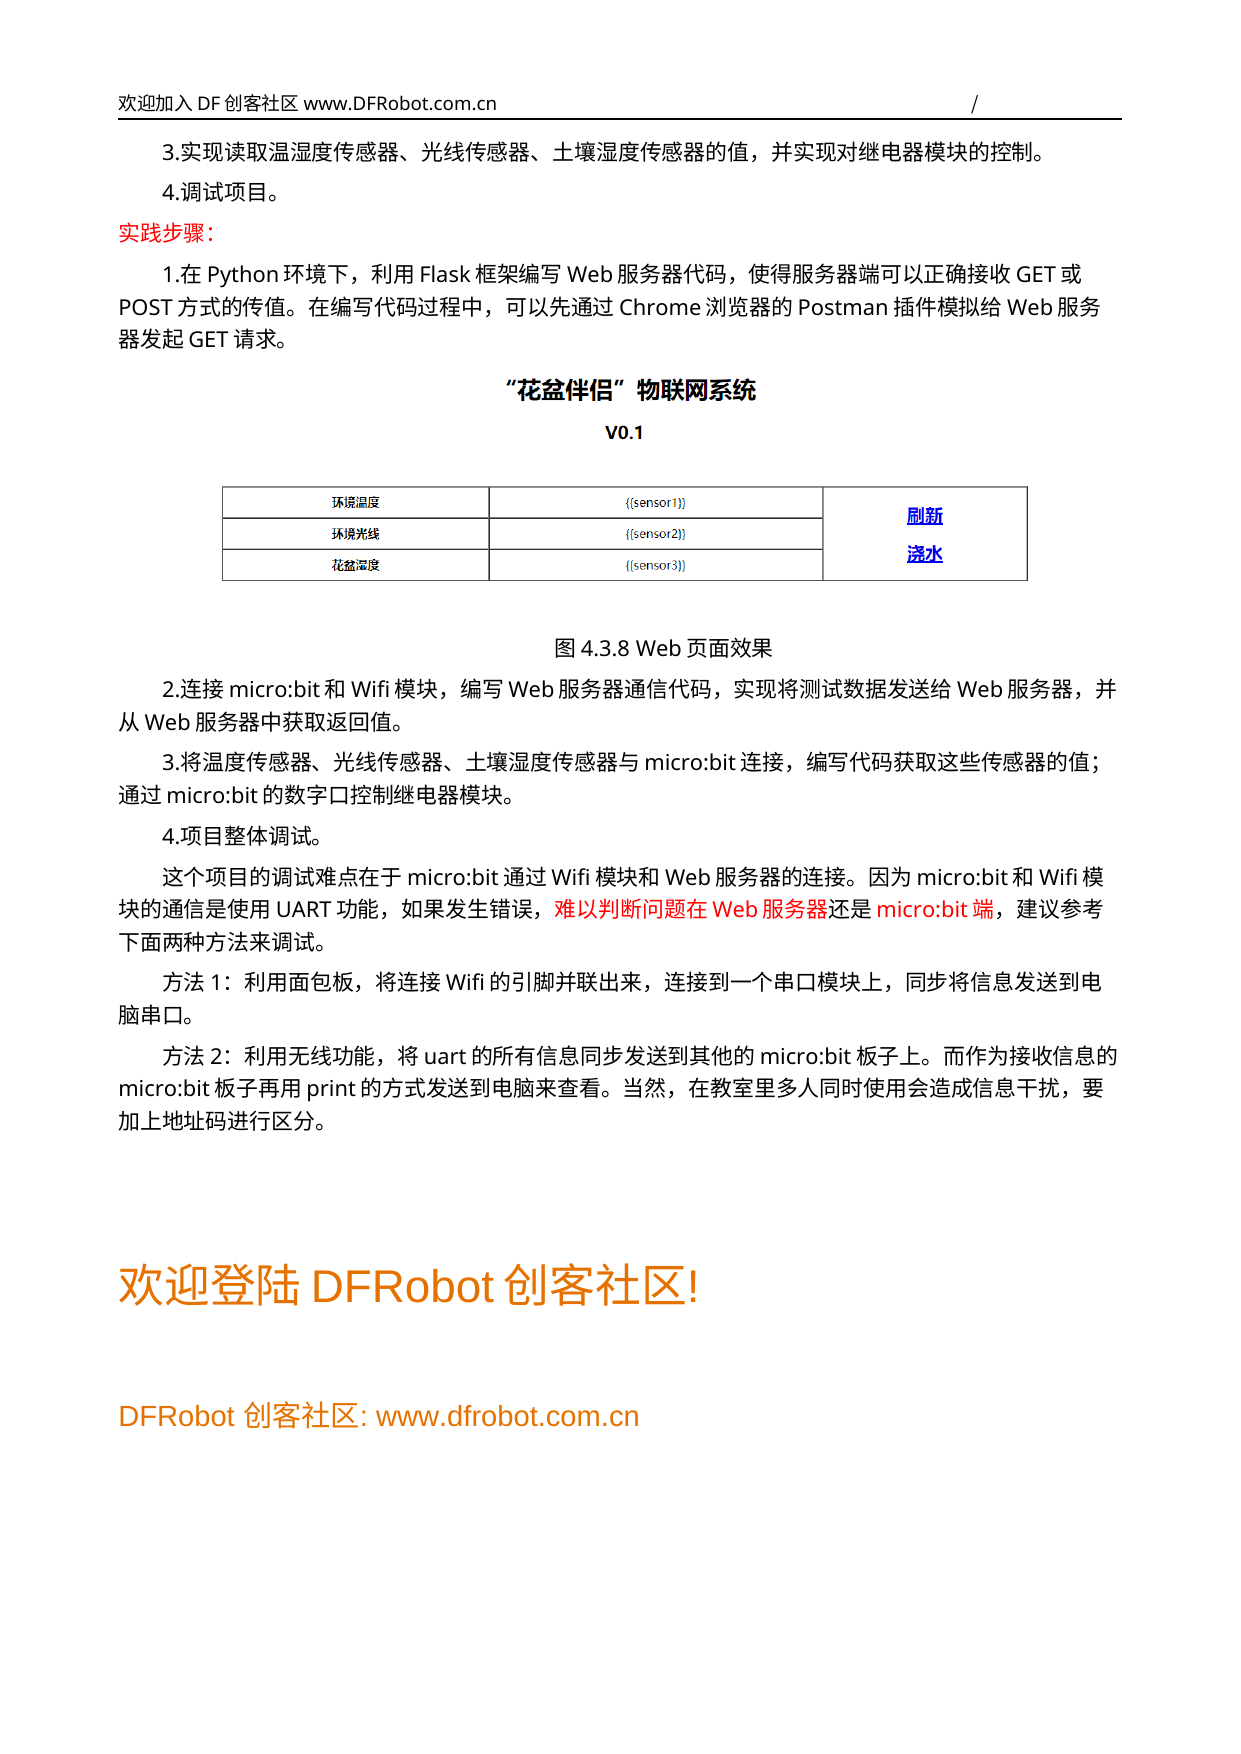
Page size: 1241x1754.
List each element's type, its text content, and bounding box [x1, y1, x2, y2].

picture [187, 362, 1053, 604]
text 4.项目整体调试。 [118, 818, 1122, 851]
text 3.实现读取温湿度传感器、光线传感器、土壤湿度传感器的值，并实现对继电器模块的控制。 [118, 134, 1122, 167]
text 3.将温度传感器、光线传感器、土壤湿度传感器与micro:bit连接，编写代码获取这些传感器的值；通过micro:bit的数字口控制继电器模块。 [118, 745, 1122, 810]
text 2.连接micro:bit和Wifi模块，编写Web服务器通信代码，实现将测试数据发送给Web服务器，并从Web服务器中获取返回值。 [118, 672, 1122, 737]
text 方法1：利用面包板，将连接Wifi的引脚并联出来，连接到一个串口模块上，同步将信息发送到电脑串口。 [118, 965, 1122, 1030]
text 方法2：利用无线功能，将uart的所有信息同步发送到其他的micro:bit板子上。而作为接收信息的micro:bit板子再用print的方式发送到电脑来查看。当然，在教室里多人同时使用会造成信息干扰，要加上地址码进行区分。 [118, 1038, 1122, 1136]
text DFRobot 创客社区: www.dfrobot.com.cn [118, 1381, 1122, 1446]
text 4.调试项目。 [118, 175, 1122, 208]
text 欢迎登陆DFRobot创客社区! [118, 1234, 1122, 1331]
text 1.在Python环境下，利用Flask框架编写Web服务器代码，使得服务器端可以正确接收GET或POST方式的传值。在编写代码过程中，可以先通过Chrome浏览器的Postman插件模拟给Web服务器发起GET请求。 [118, 257, 1122, 354]
text 图4.3.8 Web页面效果 [118, 631, 1122, 663]
text 这个项目的调试难点在于micro:bit通过Wifi模块和Web服务器的连接。因为micro:bit和Wifi模块的通信是使用UART功能，如果发生错误，难以判断问题在Web服务器还是micro:bit端，建议参考下面两种方法来调试。 [118, 859, 1122, 957]
text 实践步骤： [118, 216, 1122, 248]
